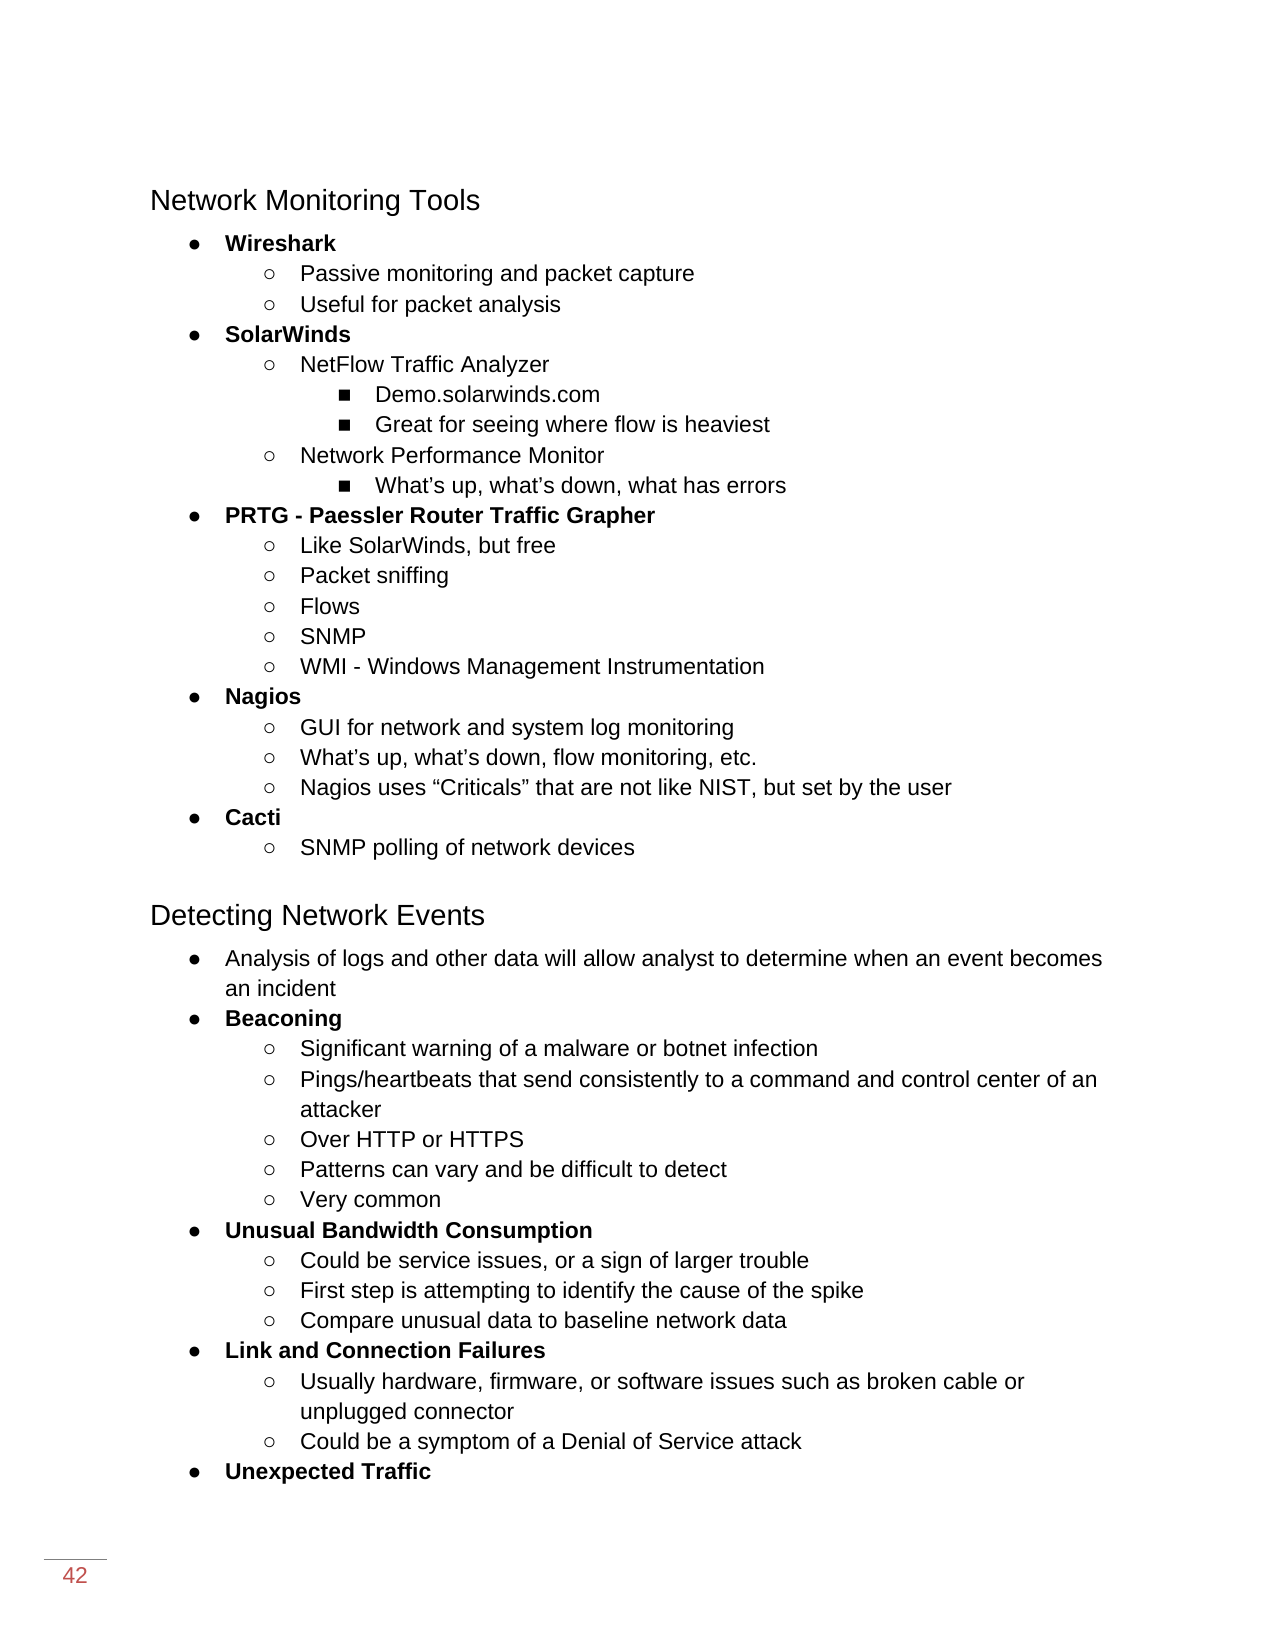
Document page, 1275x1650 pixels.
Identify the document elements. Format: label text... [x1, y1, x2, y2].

list SNMP [262, 623, 1125, 649]
list Very common [262, 1186, 1125, 1213]
list Unexpected Traffic [187, 1458, 1125, 1485]
list Nagios uses “Criticals” that are not like NIST, but set by the user [262, 774, 1125, 800]
list WMI - Windows Management Instrumentation [262, 653, 1125, 679]
list GUI for network and system log monitoring [262, 713, 1125, 740]
list NetFlow Traffic Analyzer [262, 351, 1125, 377]
list What’s up, what’s down, flow monitoring, etc. [262, 744, 1125, 770]
list What’s up, what’s down, what has errors [337, 472, 1125, 498]
list Packet sniffing [262, 562, 1125, 589]
list Cacti [187, 804, 1125, 831]
list Great for seeing where flow is heaviest [337, 411, 1125, 438]
list Analysis of logs and other data will allow analyst to determine when an event becomes an incident [187, 945, 1125, 1001]
list Significant warning of a malware or botnet infection [262, 1035, 1125, 1062]
subtitle Detecting Network Events [150, 898, 1125, 931]
list SolarWinds [187, 321, 1125, 347]
list Could be a symptom of a Denial of Service attack [262, 1428, 1125, 1454]
list First step is attempting to identify the cause of the spike [262, 1277, 1125, 1303]
list PRTG - Paessler Router Traffic Grapher [187, 502, 1125, 528]
list Useful for packet analysis [262, 291, 1125, 317]
list Could be service issues, or a sign of larger trouble [262, 1247, 1125, 1273]
list Flows [262, 593, 1125, 619]
list Nagios [187, 683, 1125, 710]
list Over HTTP or HTTPS [262, 1126, 1125, 1152]
list Like SolarWinds, but free [262, 532, 1125, 559]
list Link and Connection Failures [187, 1337, 1125, 1364]
list Demo.solarwinds.com [337, 381, 1125, 408]
list Patterns can vary and be difficult to detect [262, 1156, 1125, 1183]
list Usually hardware, firmware, or software issues such as broken cable or unplugged connector [262, 1368, 1125, 1424]
list Compare unusual data to baseline network data [262, 1307, 1125, 1334]
list Wireshark [187, 230, 1125, 257]
list Unusual Bandwidth Consumption [187, 1217, 1125, 1243]
list Network Performance Monitor [262, 442, 1125, 468]
list SNMP polling of network devices [262, 834, 1125, 861]
list Beaconing [187, 1005, 1125, 1032]
list Passive monitoring and packet capture [262, 260, 1125, 287]
list Pings/heartbeats that send consistently to a command and control center of an attacker [262, 1066, 1125, 1122]
subtitle Network Monitoring Tools [150, 183, 1125, 217]
